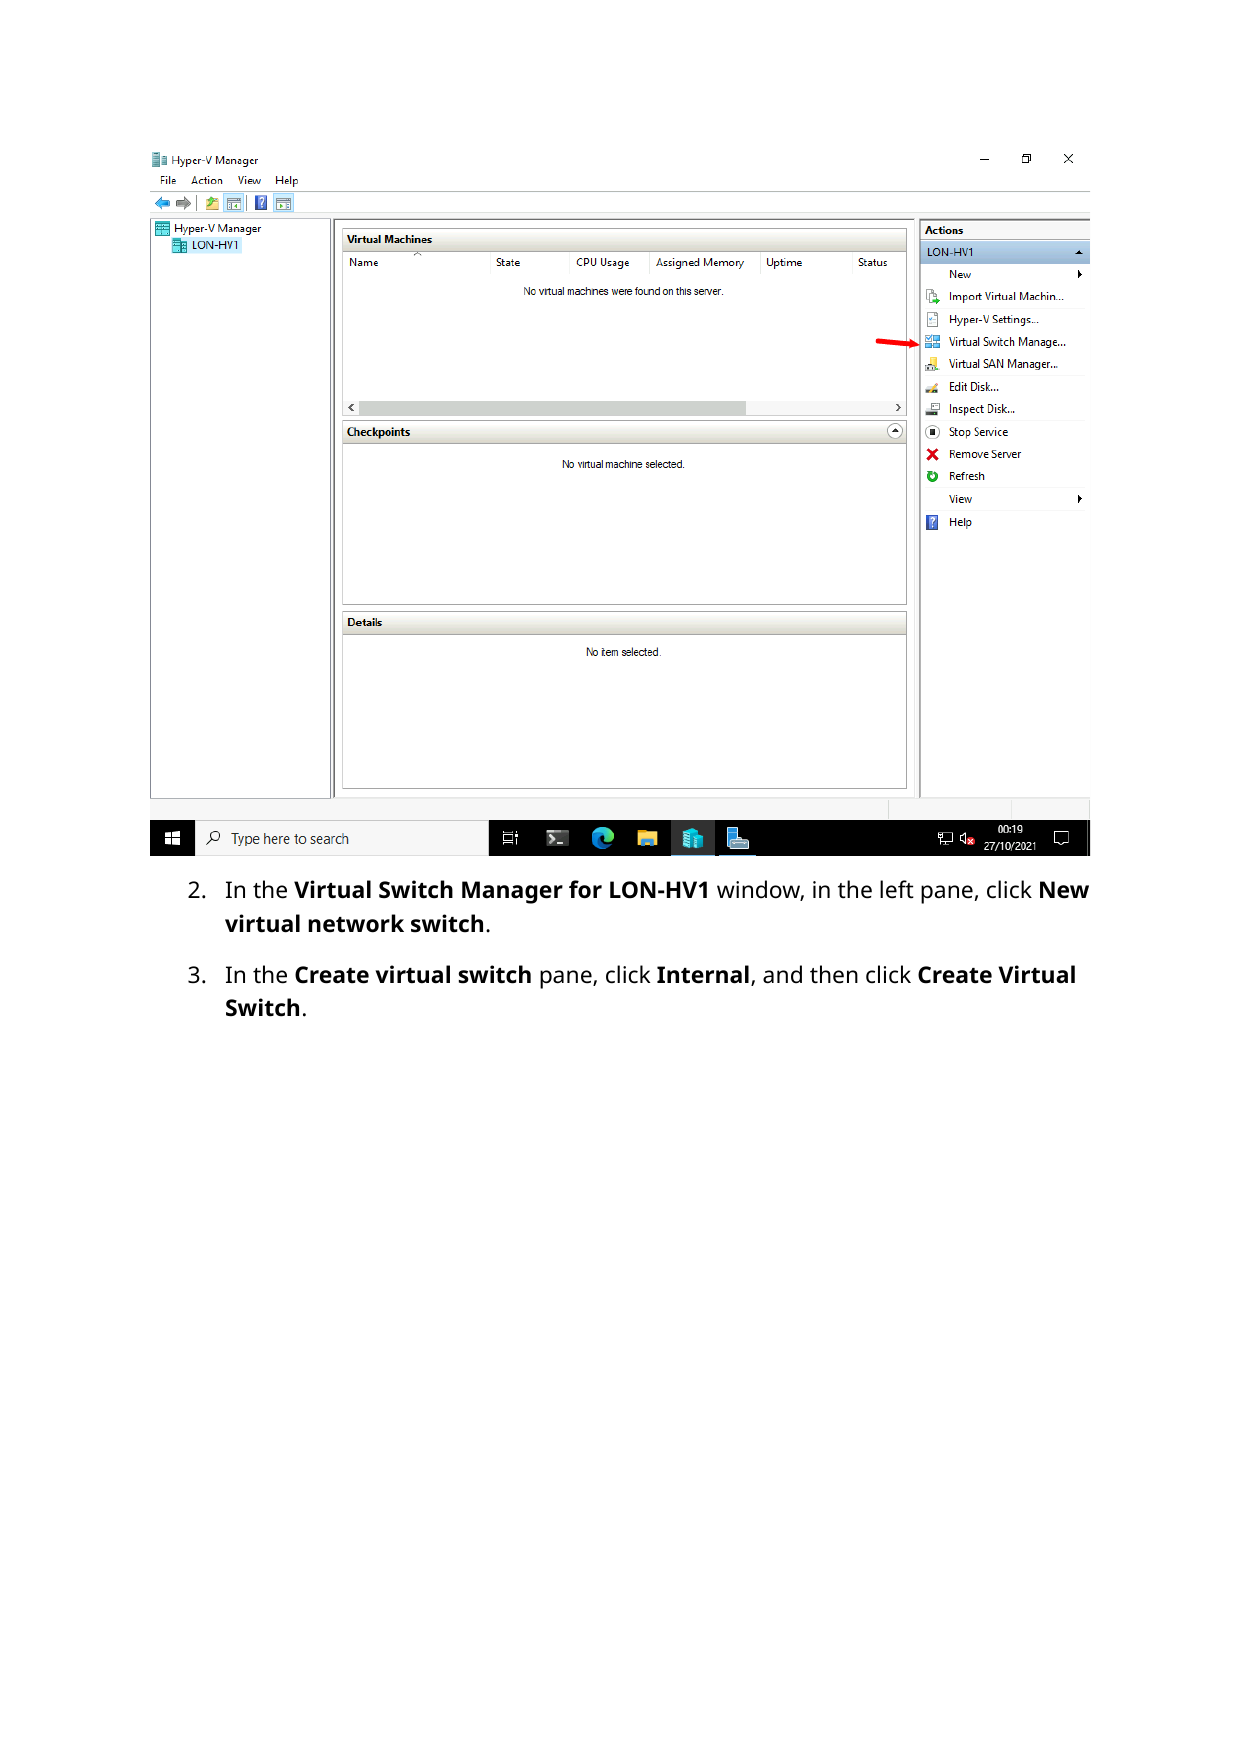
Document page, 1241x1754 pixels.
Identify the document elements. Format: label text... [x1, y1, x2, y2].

list In the Virtual Switch Manager for LON-HV1 window, in the left pane, click New virtual network switch. [187, 874, 1090, 939]
picture [150, 150, 1091, 856]
list In the Create virtual switch pane, click Internal, and then click Create Virtual Switch. [187, 958, 1090, 1023]
